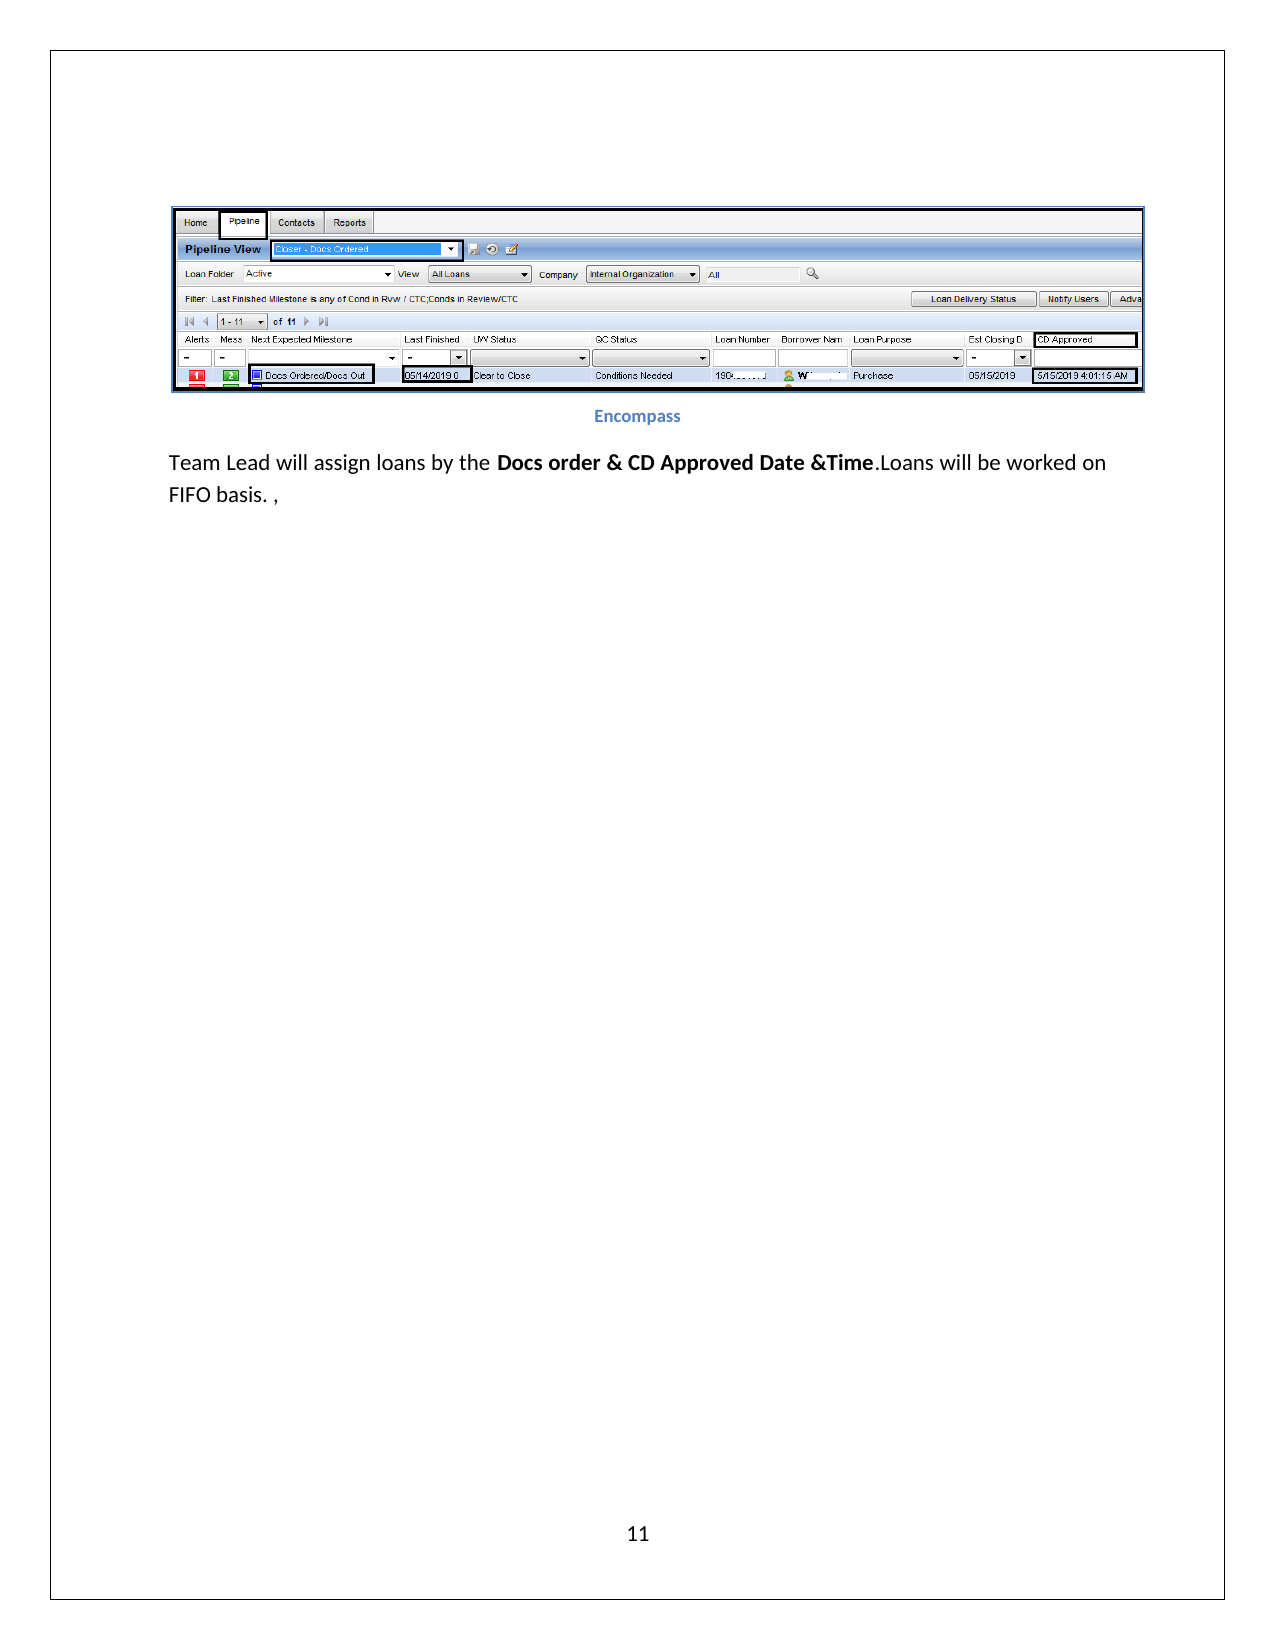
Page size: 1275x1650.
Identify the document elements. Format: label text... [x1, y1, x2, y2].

picture [173, 207, 1143, 392]
text Team Lead will assign loans by the Docs order & CD Approved Date &Time.Loans will be worked on FIFO basis. , [169, 448, 1107, 508]
